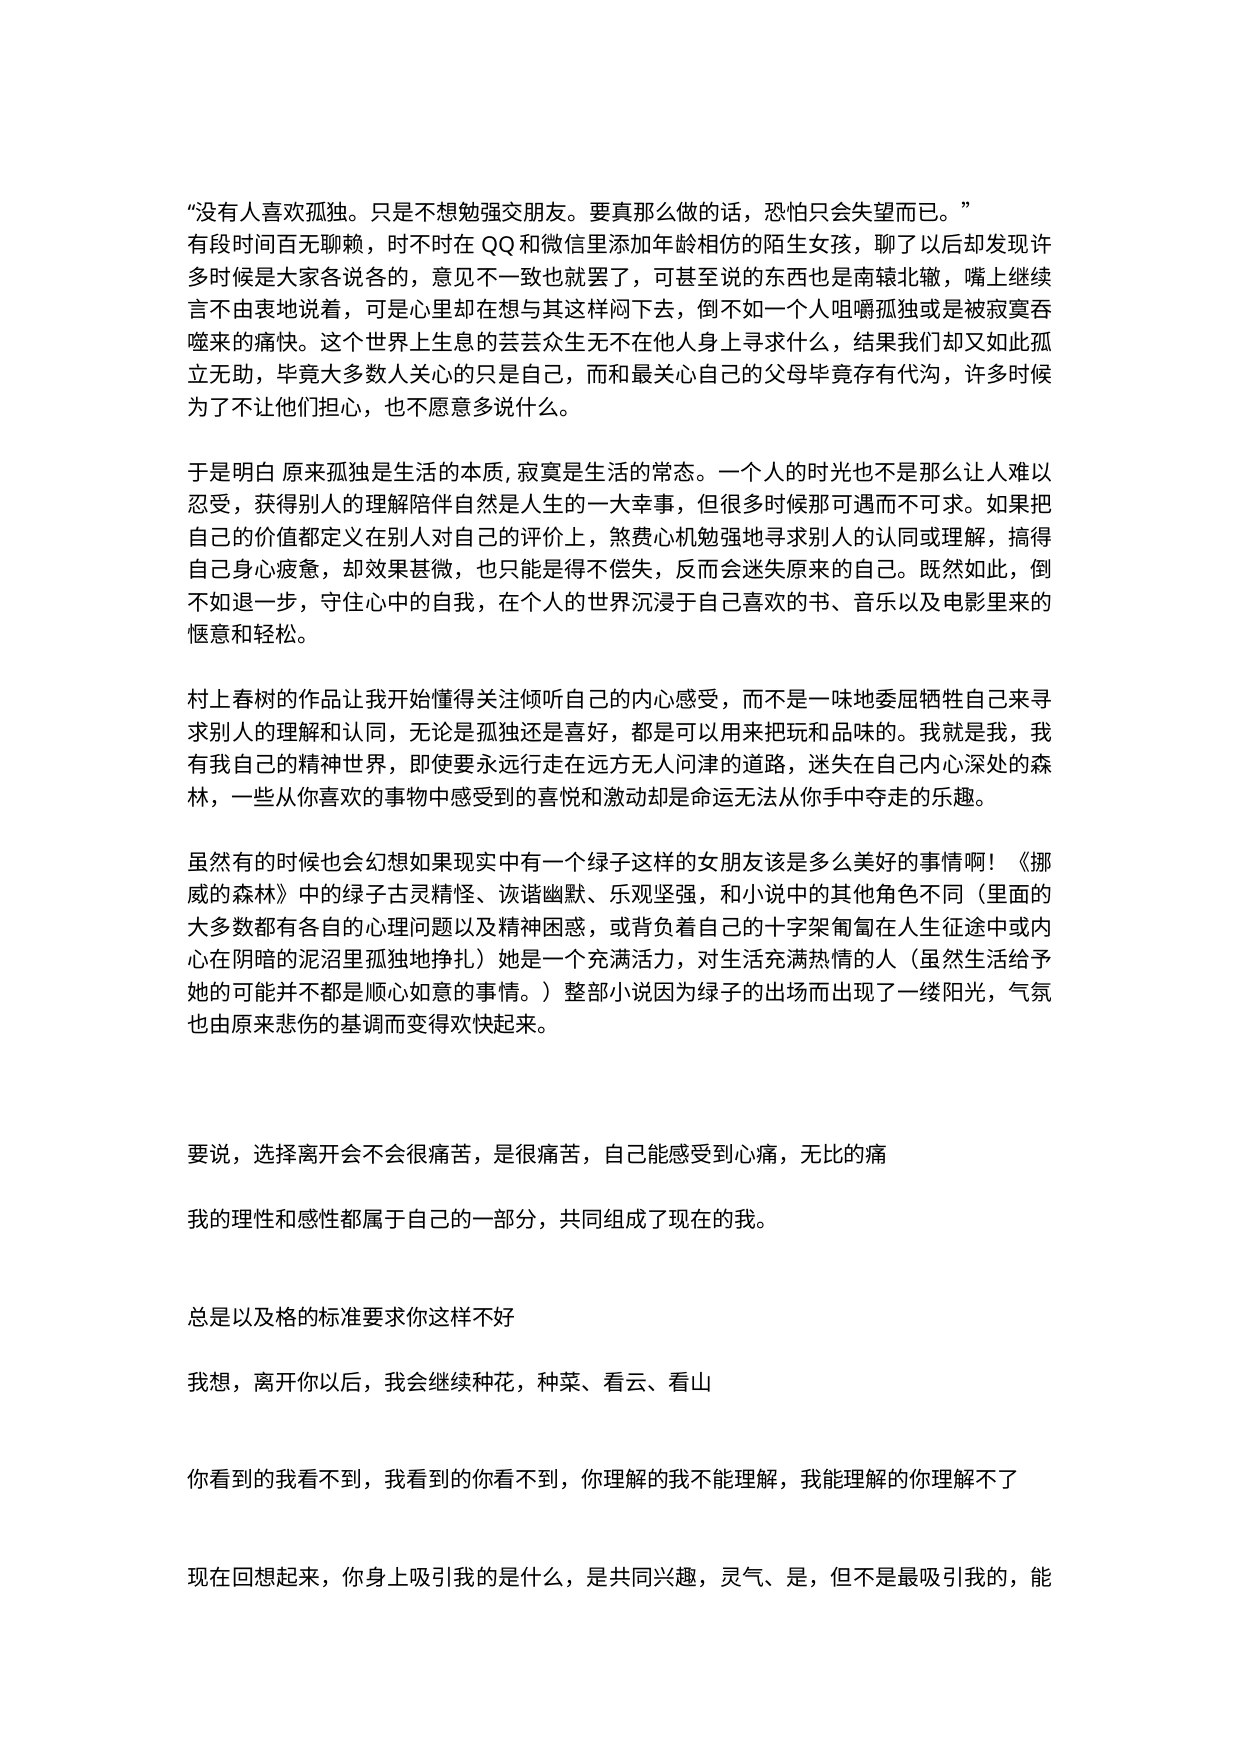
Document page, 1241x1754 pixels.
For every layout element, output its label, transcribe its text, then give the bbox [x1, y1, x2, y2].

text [187, 1559, 1053, 1592]
text 我想，离开你以后，我会继续种花，种菜、看云、看山 [187, 1364, 1053, 1397]
text 总是以及格的标准要求你这样不好 [187, 1299, 1053, 1332]
text 有段时间百无聊赖，时不时在QQ和微信里添加年龄相仿的陌生女孩，聊了以后却发现许多时候是大家各说各的，意见不一致也就罢了，可甚至说的东西也是南辕北辙，嘴上继续言不由衷地说着，可是心里却在想与其这样闷下去，倒不如一个人咀嚼孤独或是被寂寞吞噬来的痛快。这个世界上生息的芸芸众生无不在他人身上寻求什么，结果我们却又如此孤立无助，毕竟大多数人关心的只是自己，而和最关心自己的父母毕竟存有代沟，许多时候为了不让他们担心，也不愿意多说什么。 [187, 227, 1053, 422]
text 村上春树的作品让我开始懂得关注倾听自己的内心感受，而不是一味地委屈牺牲自己来寻求别人的理解和认同，无论是孤独还是喜好，都是可以用来把玩和品味的。我就是我，我有我自己的精神世界，即使要永远行走在远方无人问津的道路，迷失在自己内心深处的森林，一些从你喜欢的事物中感受到的喜悦和激动却是命运无法从你手中夺走的乐趣。 [187, 682, 1053, 812]
text 要说，选择离开会不会很痛苦，是很痛苦，自己能感受到心痛，无比的痛 [187, 1137, 1053, 1169]
text 于是明白 原来孤独是生活的本质, 寂寞是生活的常态。一个人的时光也不是那么让人难以忍受，获得别人的理解陪伴自然是人生的一大幸事，但很多时候那可遇而不可求。如果把自己的价值都定义在别人对自己的评价上，煞费心机勉强地寻求别人的认同或理解，搞得自己身心疲惫，却效果甚微，也只能是得不偿失，反而会迷失原来的自己。既然如此，倒不如退一步，守住心中的自我，在个人的世界沉浸于自己喜欢的书、音乐以及电影里来的惬意和轻松。 [187, 454, 1053, 649]
text 你看到的我看不到，我看到的你看不到，你理解的我不能理解，我能理解的你理解不了 [187, 1462, 1053, 1494]
text 我的理性和感性都属于自己的一部分，共同组成了现在的我。 [187, 1202, 1053, 1234]
text “没有人喜欢孤独。只是不想勉强交朋友。要真那么做的话，恐怕只会失望而已。” [187, 194, 1053, 227]
text 虽然有的时候也会幻想如果现实中有一个绿子这样的女朋友该是多么美好的事情啊！《挪威的森林》中的绿子古灵精怪、诙谐幽默、乐观坚强，和小说中的其他角色不同（里面的大多数都有各自的心理问题以及精神困惑，或背负着自己的十字架匍匐在人生征途中或内心在阴暗的泥沼里孤独地挣扎）她是一个充满活力，对生活充满热情的人（虽然生活给予她的可能并不都是顺心如意的事情。）整部小说因为绿子的出场而出现了一缕阳光，气氛也由原来悲伤的基调而变得欢快起来。 [187, 844, 1053, 1039]
